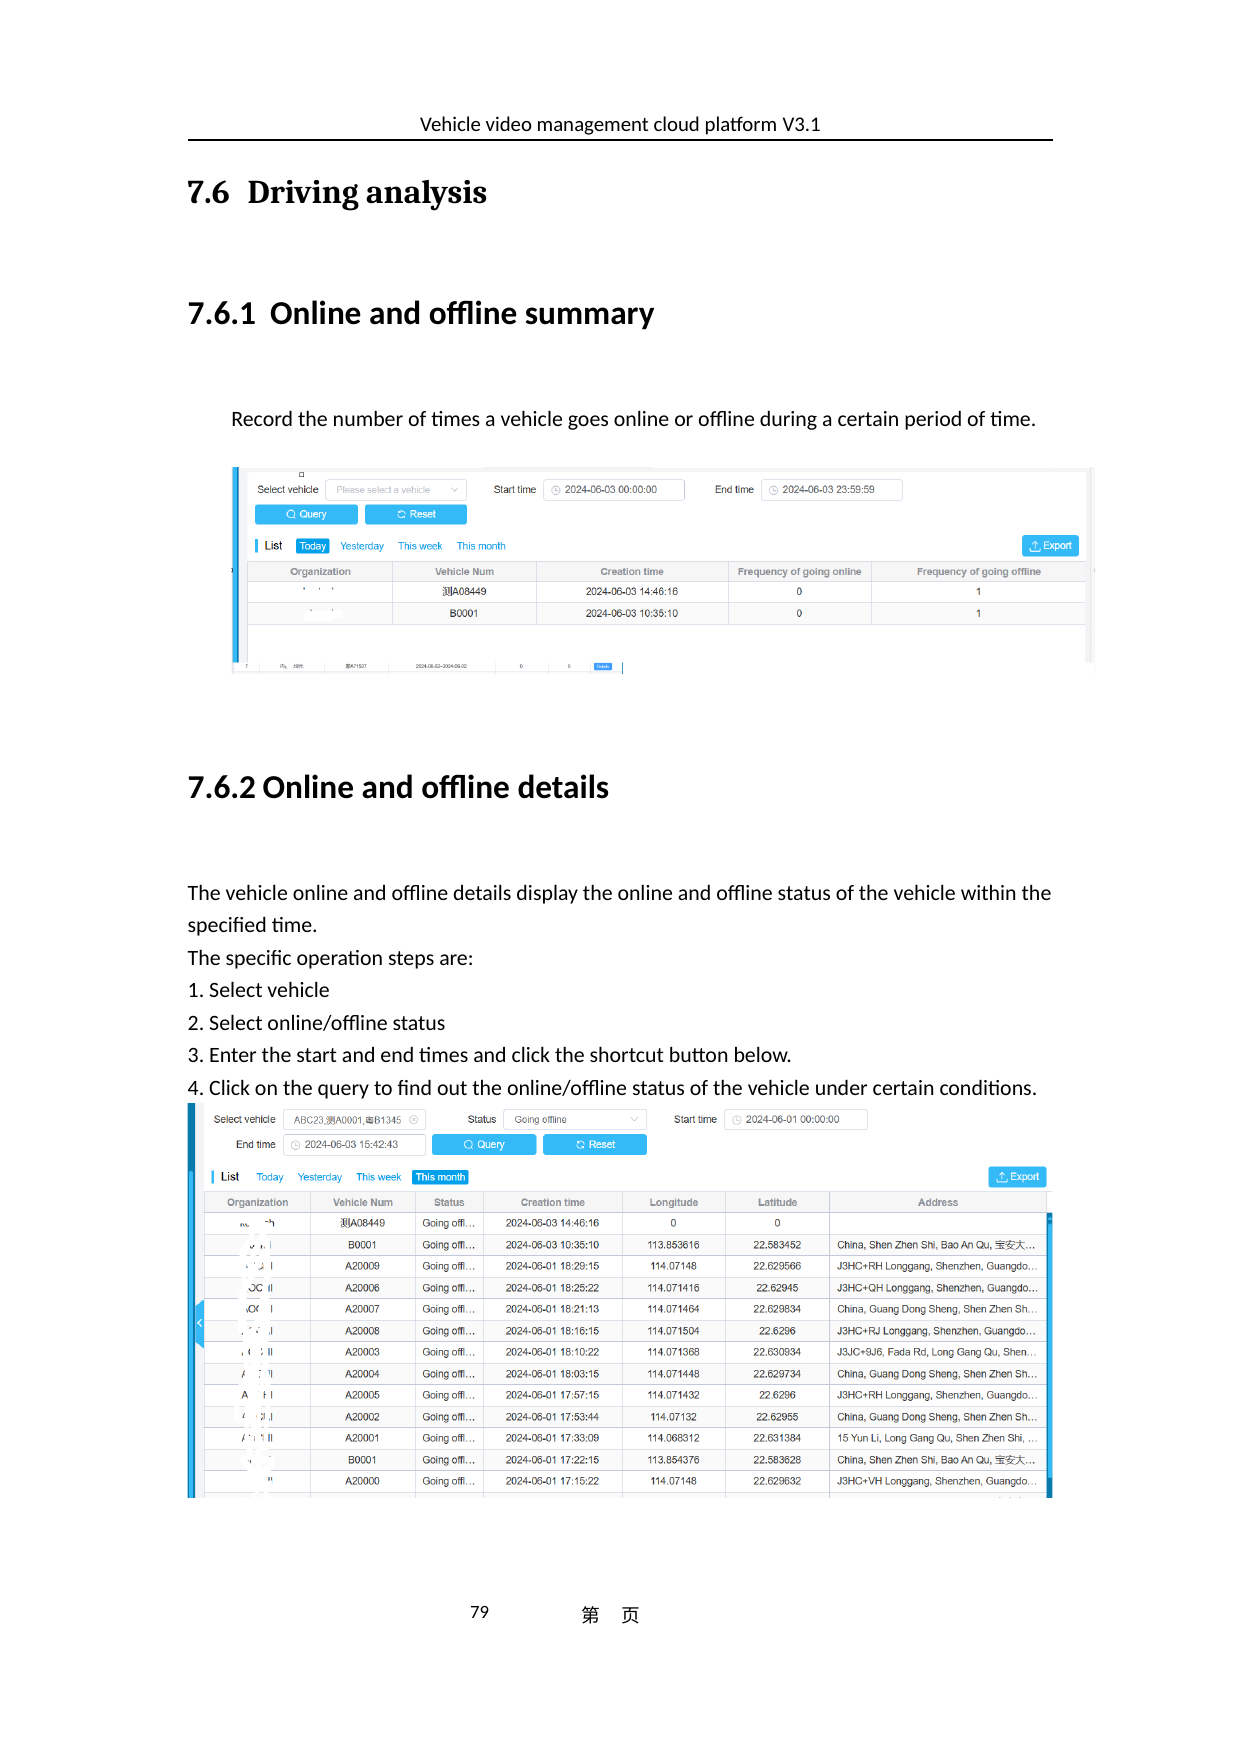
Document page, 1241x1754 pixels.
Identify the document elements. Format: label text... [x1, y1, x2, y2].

list 3. Enter the start and end times and click the shortcut button below. [187, 1038, 1053, 1071]
list 1. Select vehicle [187, 973, 1053, 1006]
list The vehicle online and offline details display the online and offline status of the vehicle within the specified time. [187, 876, 1053, 941]
list The specific operation steps are: [187, 941, 1053, 973]
list 2. Select online/offline status [187, 1006, 1053, 1038]
picture [1049, 1225, 1053, 1477]
picture [196, 1103, 1053, 1498]
text Record the number of times a vehicle goes online or offline during a certain period of time. [187, 402, 1053, 434]
picture [231, 467, 1095, 674]
subtitle Online and offline details [187, 754, 1053, 819]
list 4. Click on the query to find out the online/offline status of the vehicle under certain conditions. [187, 1071, 1053, 1103]
subtitle Driving analysis [187, 160, 1053, 225]
subtitle Online and offline summary [187, 280, 1053, 345]
